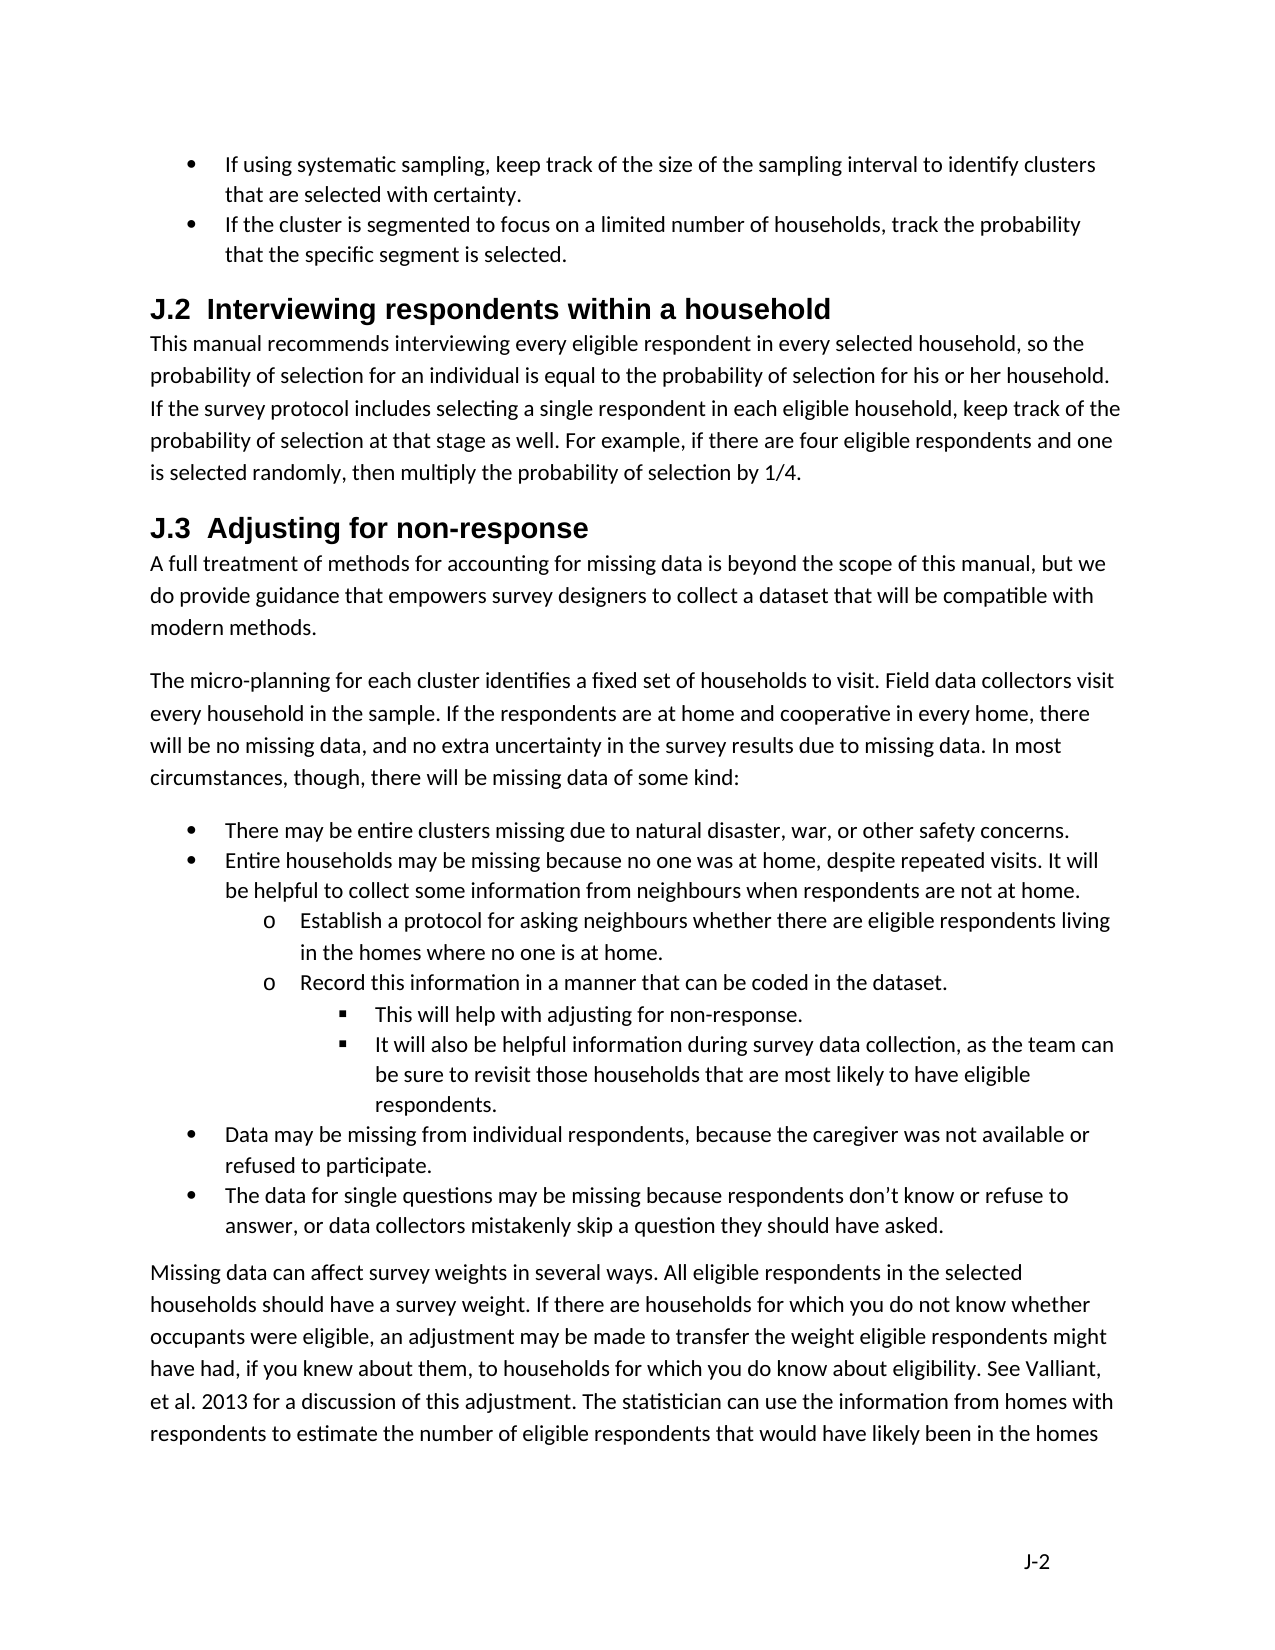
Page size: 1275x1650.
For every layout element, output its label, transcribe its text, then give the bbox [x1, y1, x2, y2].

list There may be entire clusters missing due to natural disaster, war, or other safety concerns. [187, 816, 1125, 844]
text This manual recommends interviewing every eligible respondent in every selected household, so the probability of selection for an individual is equal to the probability of selection for his or her household. If the survey protocol includes selecting a single respondent in each eligible household, keep track of the probability of selection at that stage as well. For example, if there are four eligible respondents and one is selected randomly, then multiply the probability of selection by 1/4. [150, 329, 1125, 486]
list If the cluster is segmented to focus on a limited number of households, track the probability that the specific segment is selected. [187, 210, 1125, 269]
text A full treatment of methods for accounting for missing data is beyond the scope of this manual, but we do provide guidance that empowers survey designers to collect a dataset that will be compatible with modern methods. [150, 549, 1125, 641]
subtitle J.3 Adjusting for non-response [150, 511, 1125, 545]
text The micro-planning for each cluster identifies a fixed set of households to visit. Field data collectors visit every household in the sample. If the respondents are at home and cooperative in every home, there will be no missing data, and no extra uncertainty in the survey results due to missing data. In most circumstances, though, there will be missing data of some kind: [150, 666, 1125, 791]
list Record this information in a manner that can be coded in the dataset. [262, 968, 1125, 997]
list Entire households may be missing because no one was at home, despite repeated visits. It will be helpful to collect some information from neighbours when respondents are not at home. [187, 846, 1125, 904]
list It will also be helpful information during survey data collection, as the team can be sure to revisit those households that are most likely to have eligible respondents. [337, 1030, 1125, 1118]
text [150, 1258, 1125, 1447]
list The data for single questions may be missing because respondents don’t know or refuse to answer, or data collectors mistakenly skip a question they should have asked. [187, 1181, 1125, 1239]
list Data may be missing from individual respondents, because the caregiver was not available or refused to participate. [187, 1121, 1125, 1179]
list Establish a protocol for asking neighbours whether there are eligible respondents living in the homes where no one is at home. [262, 907, 1125, 966]
list If using systematic sampling, keep track of the size of the sampling interval to identify clusters that are selected with certainty. [187, 150, 1125, 208]
subtitle J.2 Interviewing respondents within a household [150, 292, 1125, 325]
list This will help with adjusting for non-response. [337, 1000, 1125, 1028]
